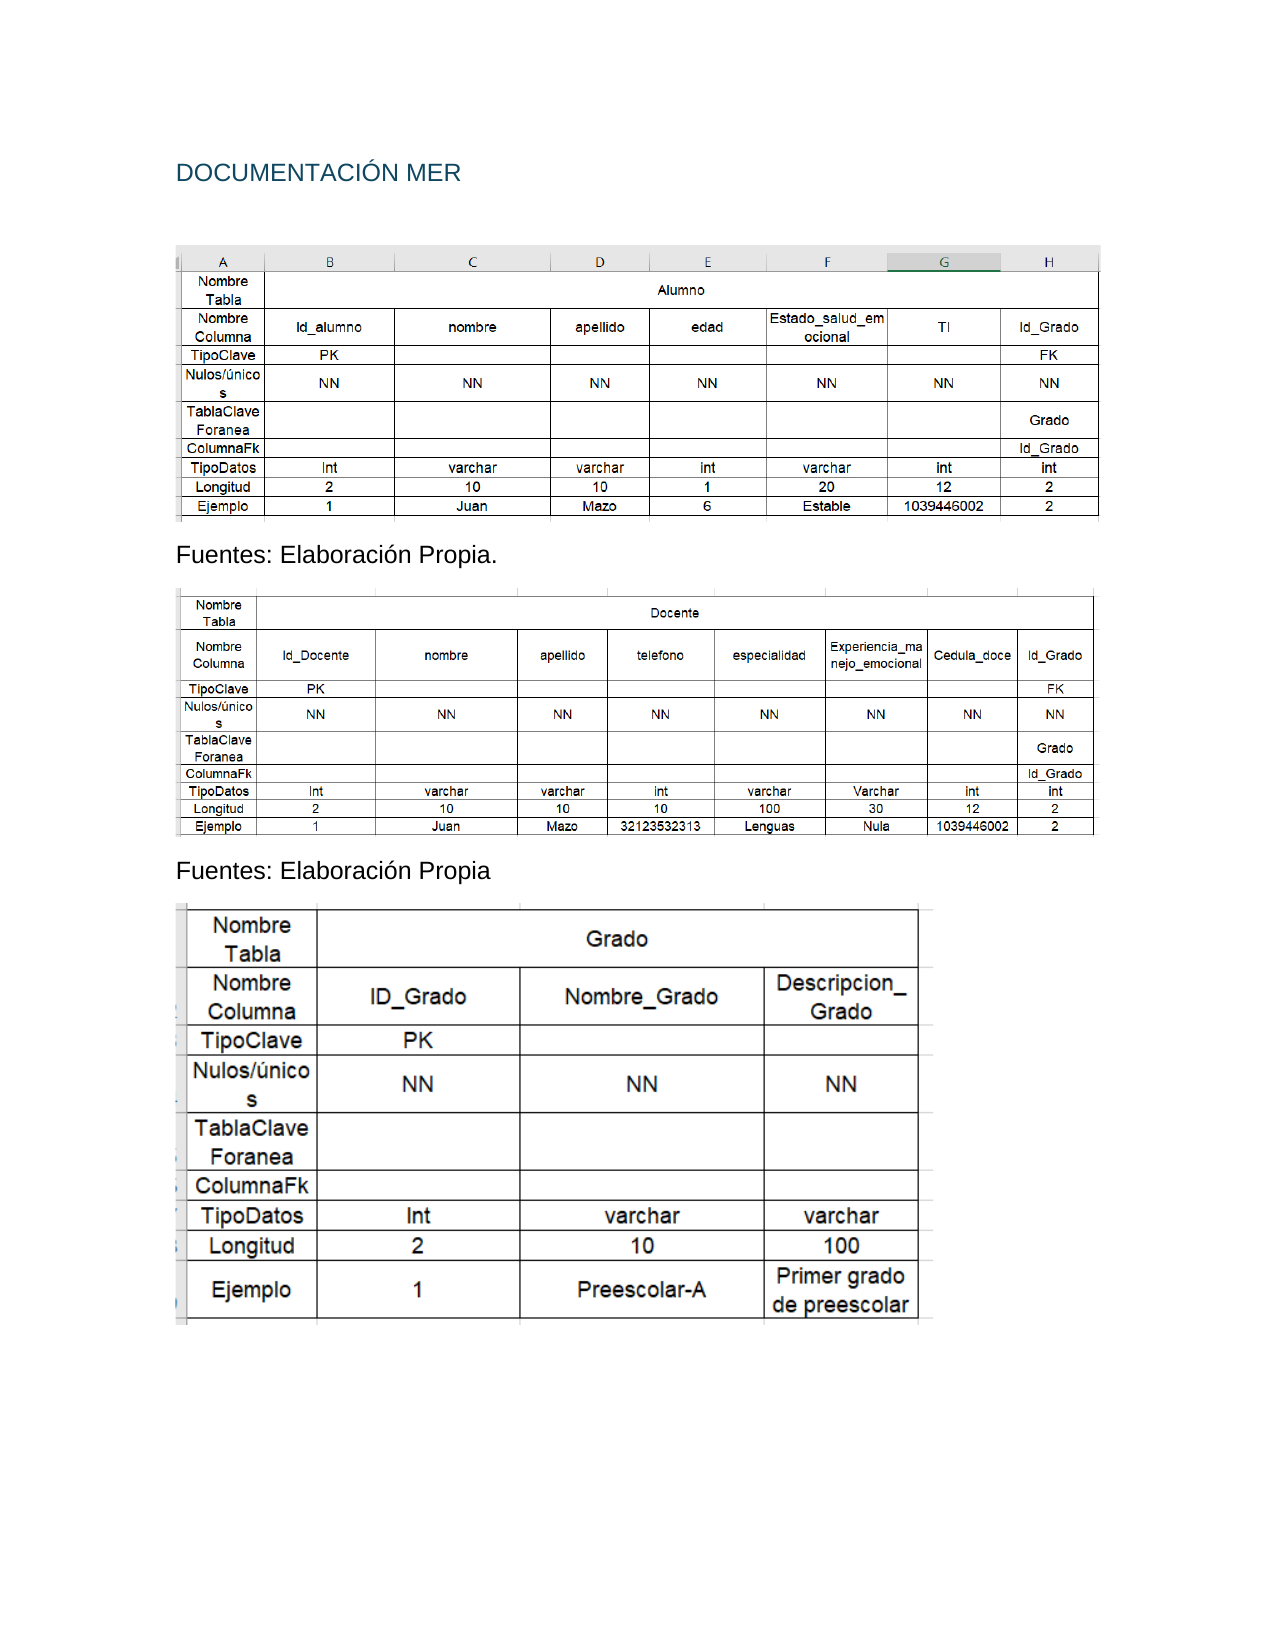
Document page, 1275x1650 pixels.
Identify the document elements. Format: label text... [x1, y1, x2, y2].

picture [175, 903, 934, 1325]
text Fuentes: Elaboración Propia [176, 856, 1101, 884]
picture [175, 245, 1101, 522]
subtitle DOCUMENTACIÓN MER [176, 158, 703, 186]
picture [175, 588, 1100, 837]
text Fuentes: Elaboración Propia. [176, 540, 1101, 569]
